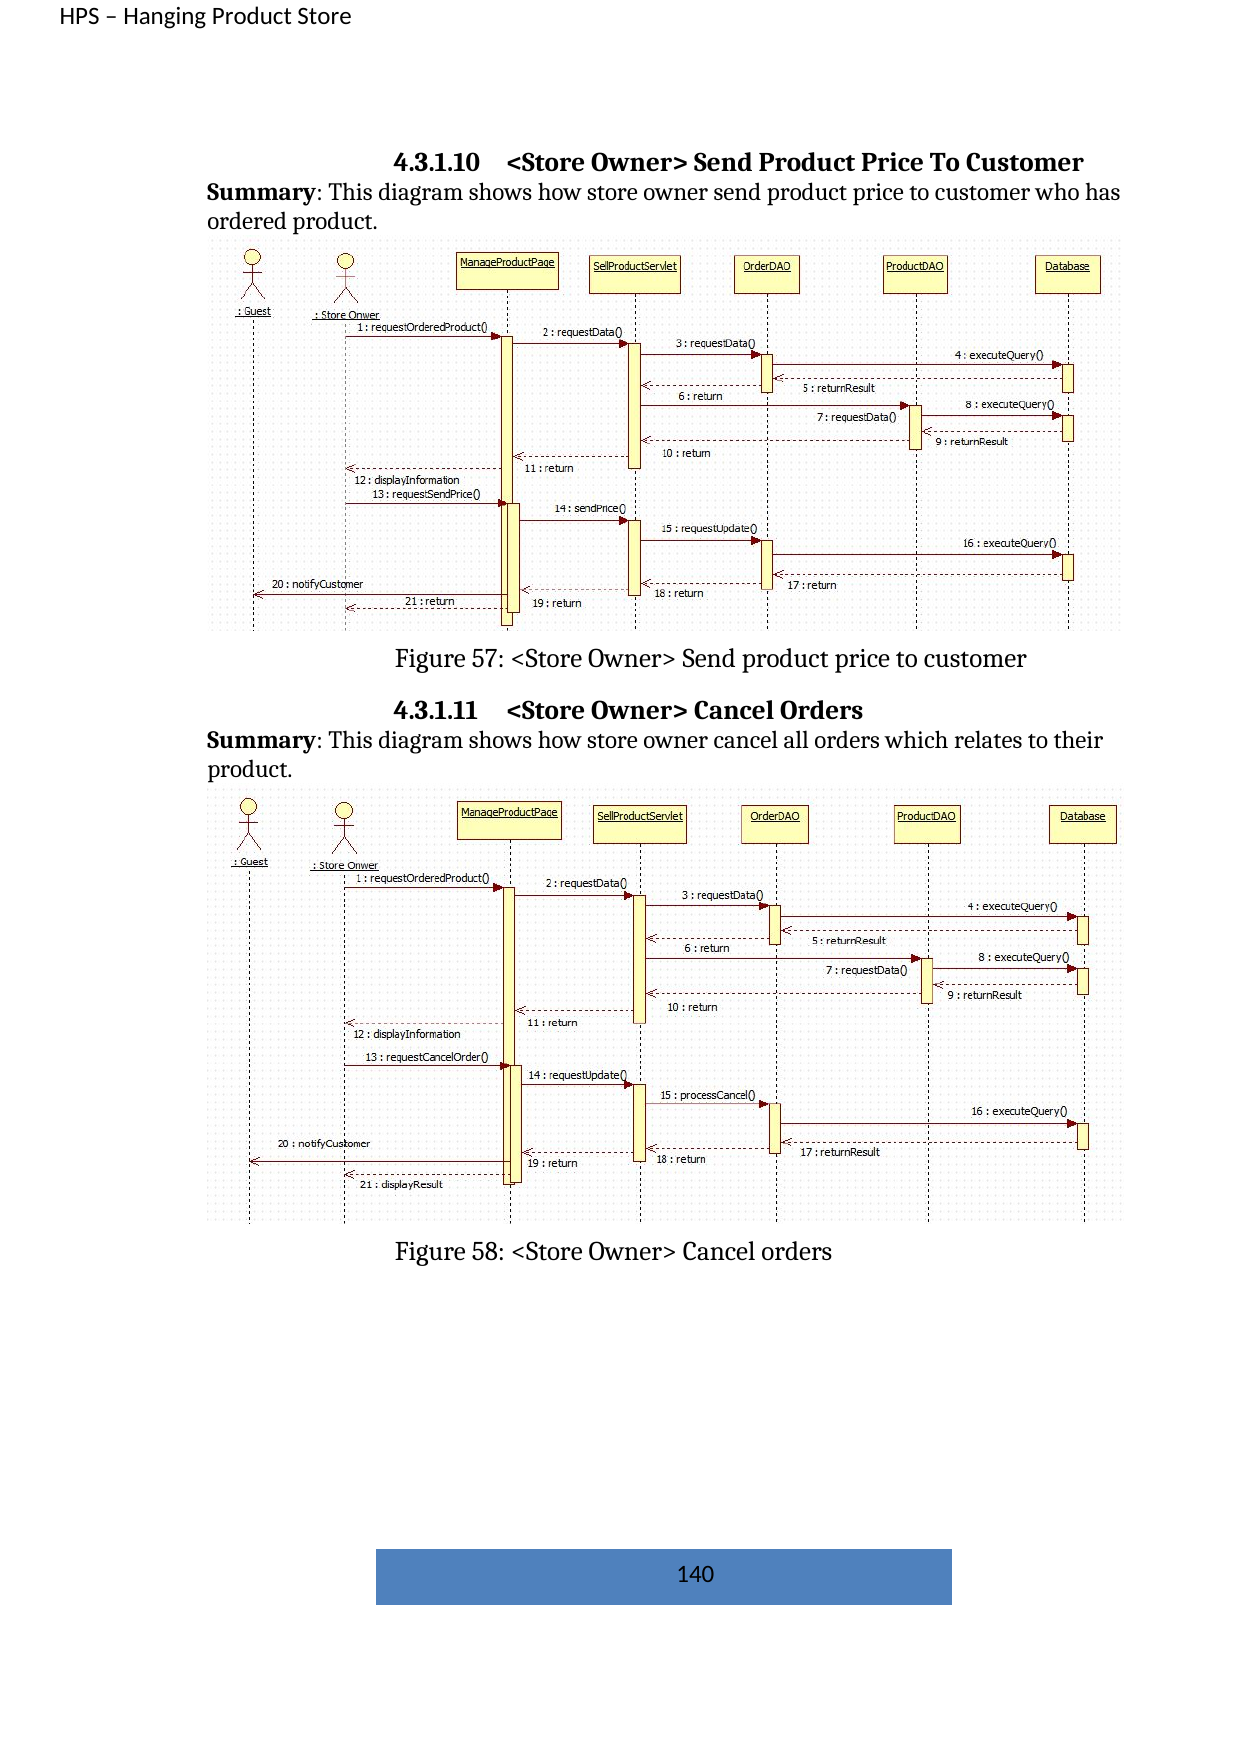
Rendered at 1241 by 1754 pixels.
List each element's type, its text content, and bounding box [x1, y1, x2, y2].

subtitle <Store Owner> Cancel Orders [393, 695, 1122, 726]
text Summary: This diagram shows how store owner send product price to customer who has ordered product. [207, 178, 1122, 235]
text Summary: This diagram shows how store owner cancel all orders which relates to their product. [207, 726, 1122, 783]
picture [207, 783, 1124, 1224]
picture [207, 235, 1124, 631]
subtitle <Store Owner> Send Product Price To Customer [393, 147, 1122, 178]
